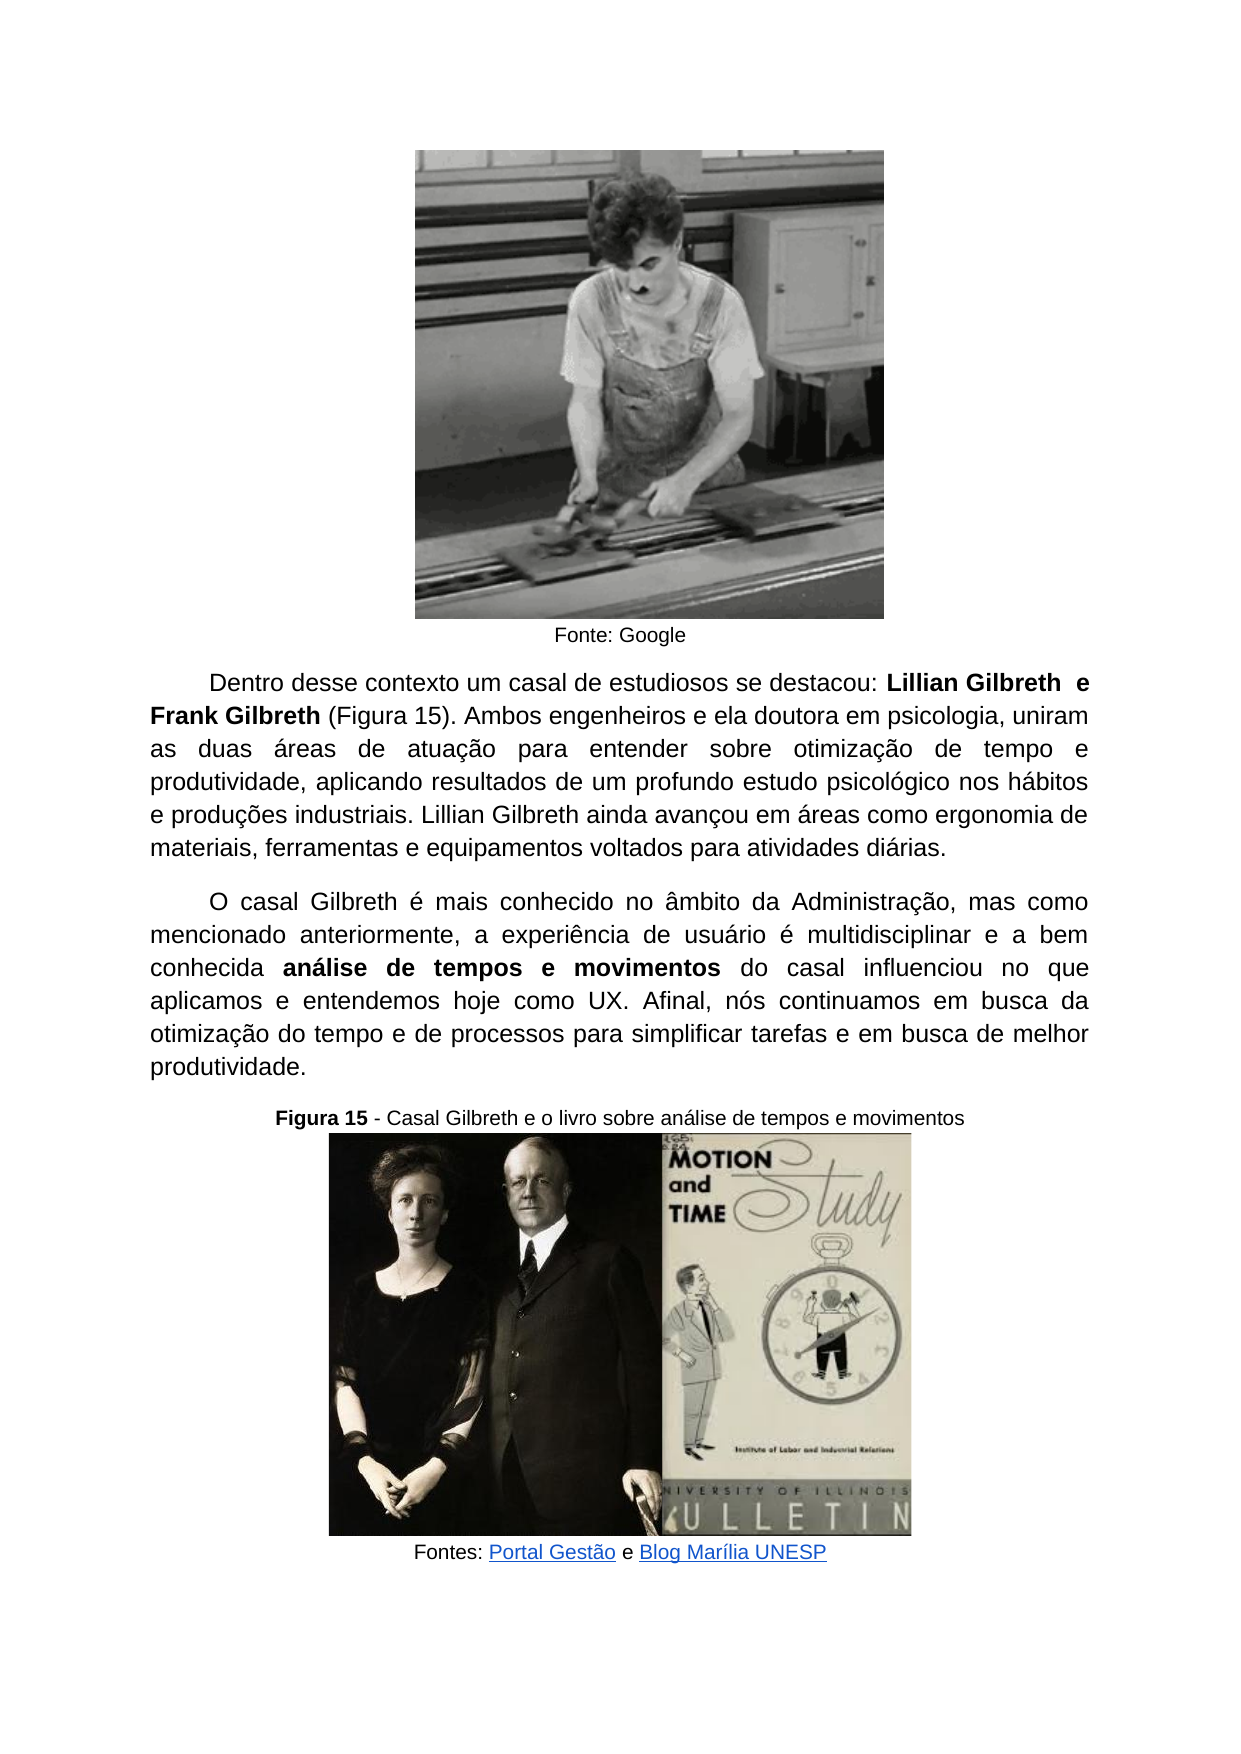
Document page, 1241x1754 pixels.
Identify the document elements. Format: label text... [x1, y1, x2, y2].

text O casal Gilbreth é mais conhecido no âmbito da Administração, mas como mencionado anteriormente, a experiência de usuário é multidisciplinar e a bem conhecida análise de tempos e movimentos do casal influenciou no que aplicamos e entendemos hoje como UX. Afinal, nós continuamos em busca da otimização do tempo e de processos para simplificar tarefas e em busca de melhor produtividade. [150, 887, 1090, 1081]
text Figura 15 - Casal Gilbreth e o livro sobre análise de tempos e movimentos [150, 1106, 1090, 1130]
picture [328, 1133, 912, 1536]
text Dentro desse contexto um casal de estudiosos se destacou: Lillian Gilbreth e Frank Gilbreth (Figura 15). Ambos engenheiros e ela doutora em psicologia, uniram as duas áreas de atuação para entender sobre otimização de tempo e produtividade, aplicando resultados de um profundo estudo psicológico nos hábitos e produções industriais. Lillian Gilbreth ainda avançou em áreas como ergonomia de materiais, ferramentas e equipamentos voltados para atividades diárias. [150, 668, 1090, 862]
picture [415, 150, 884, 619]
text Fontes: Portal Gestão e Blog Marília UNESP [150, 1540, 1090, 1564]
text Fonte: Google [150, 623, 1090, 647]
